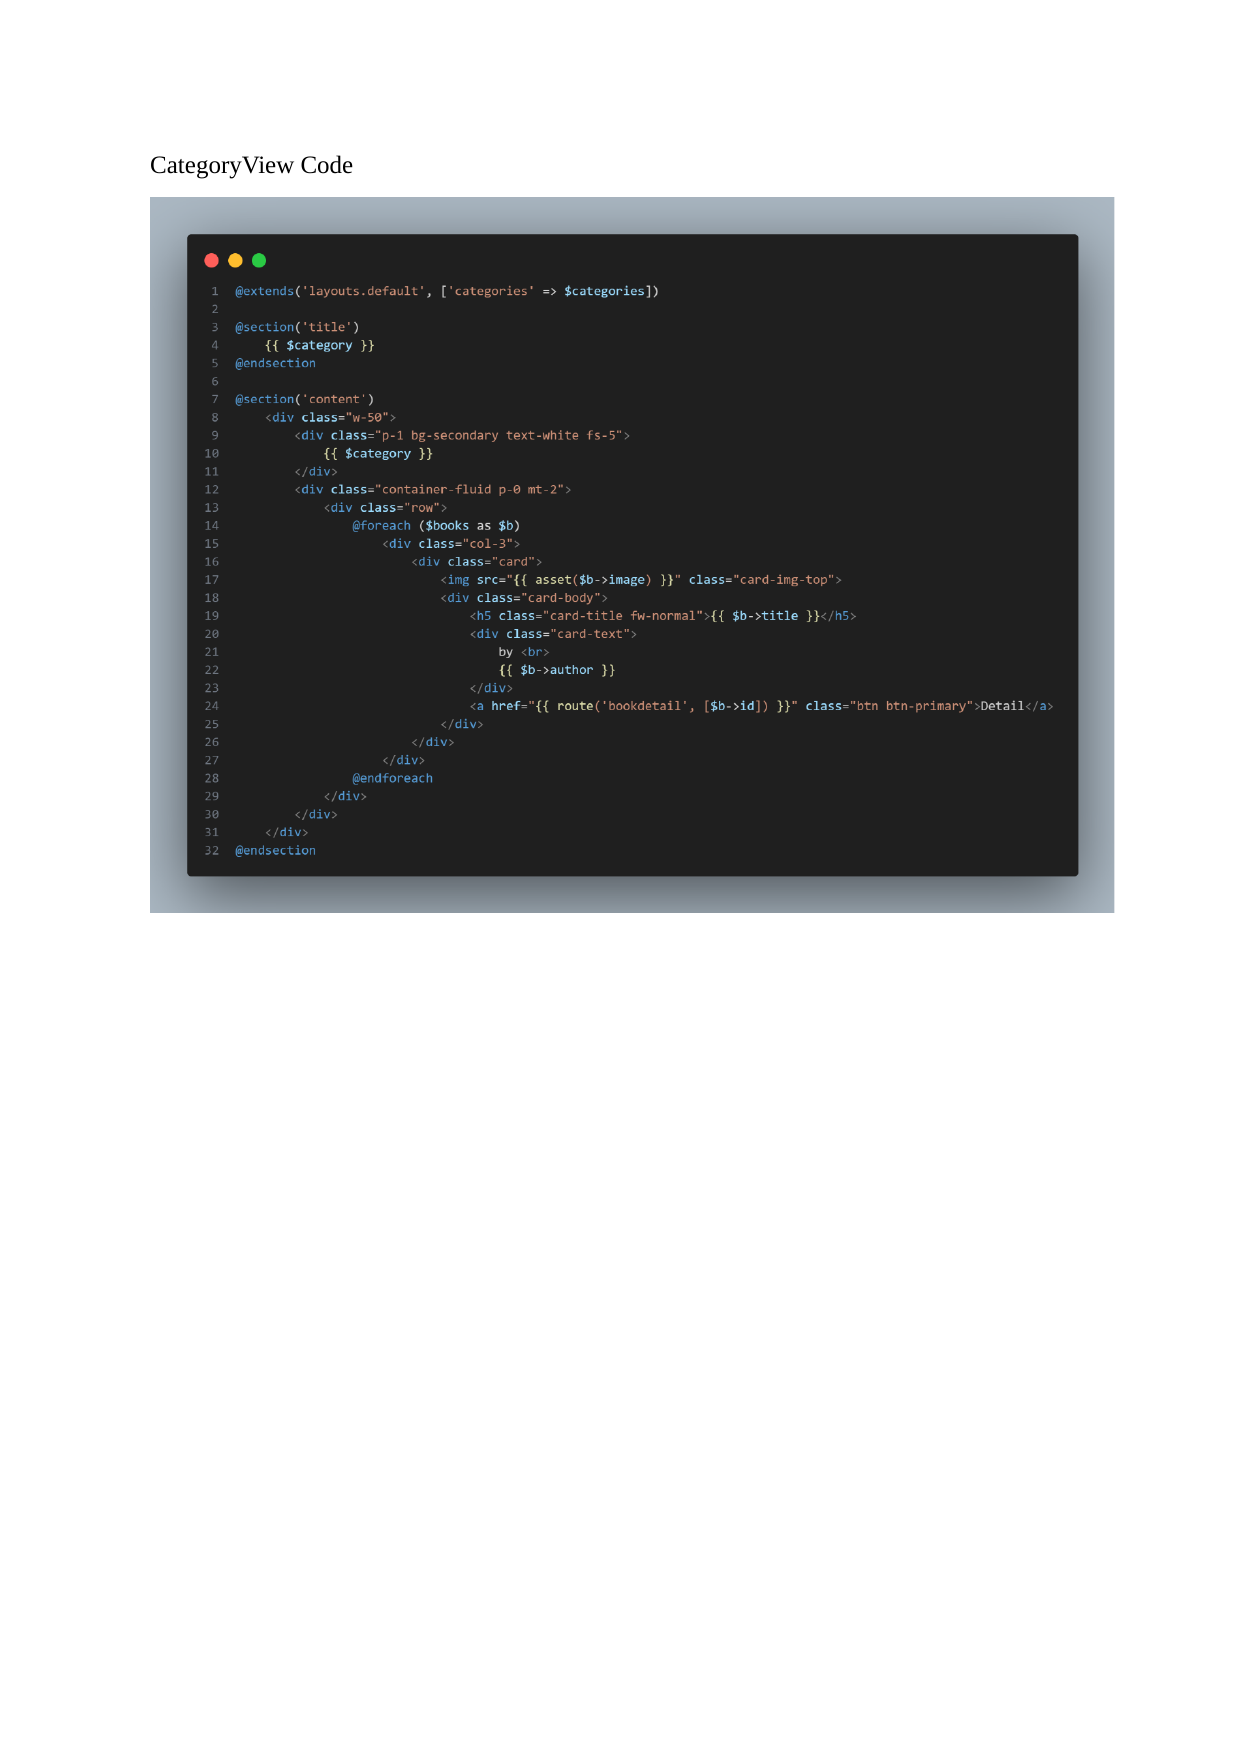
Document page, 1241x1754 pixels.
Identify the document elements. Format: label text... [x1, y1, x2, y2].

text CategoryView Code [150, 150, 1090, 179]
picture [150, 197, 1115, 913]
